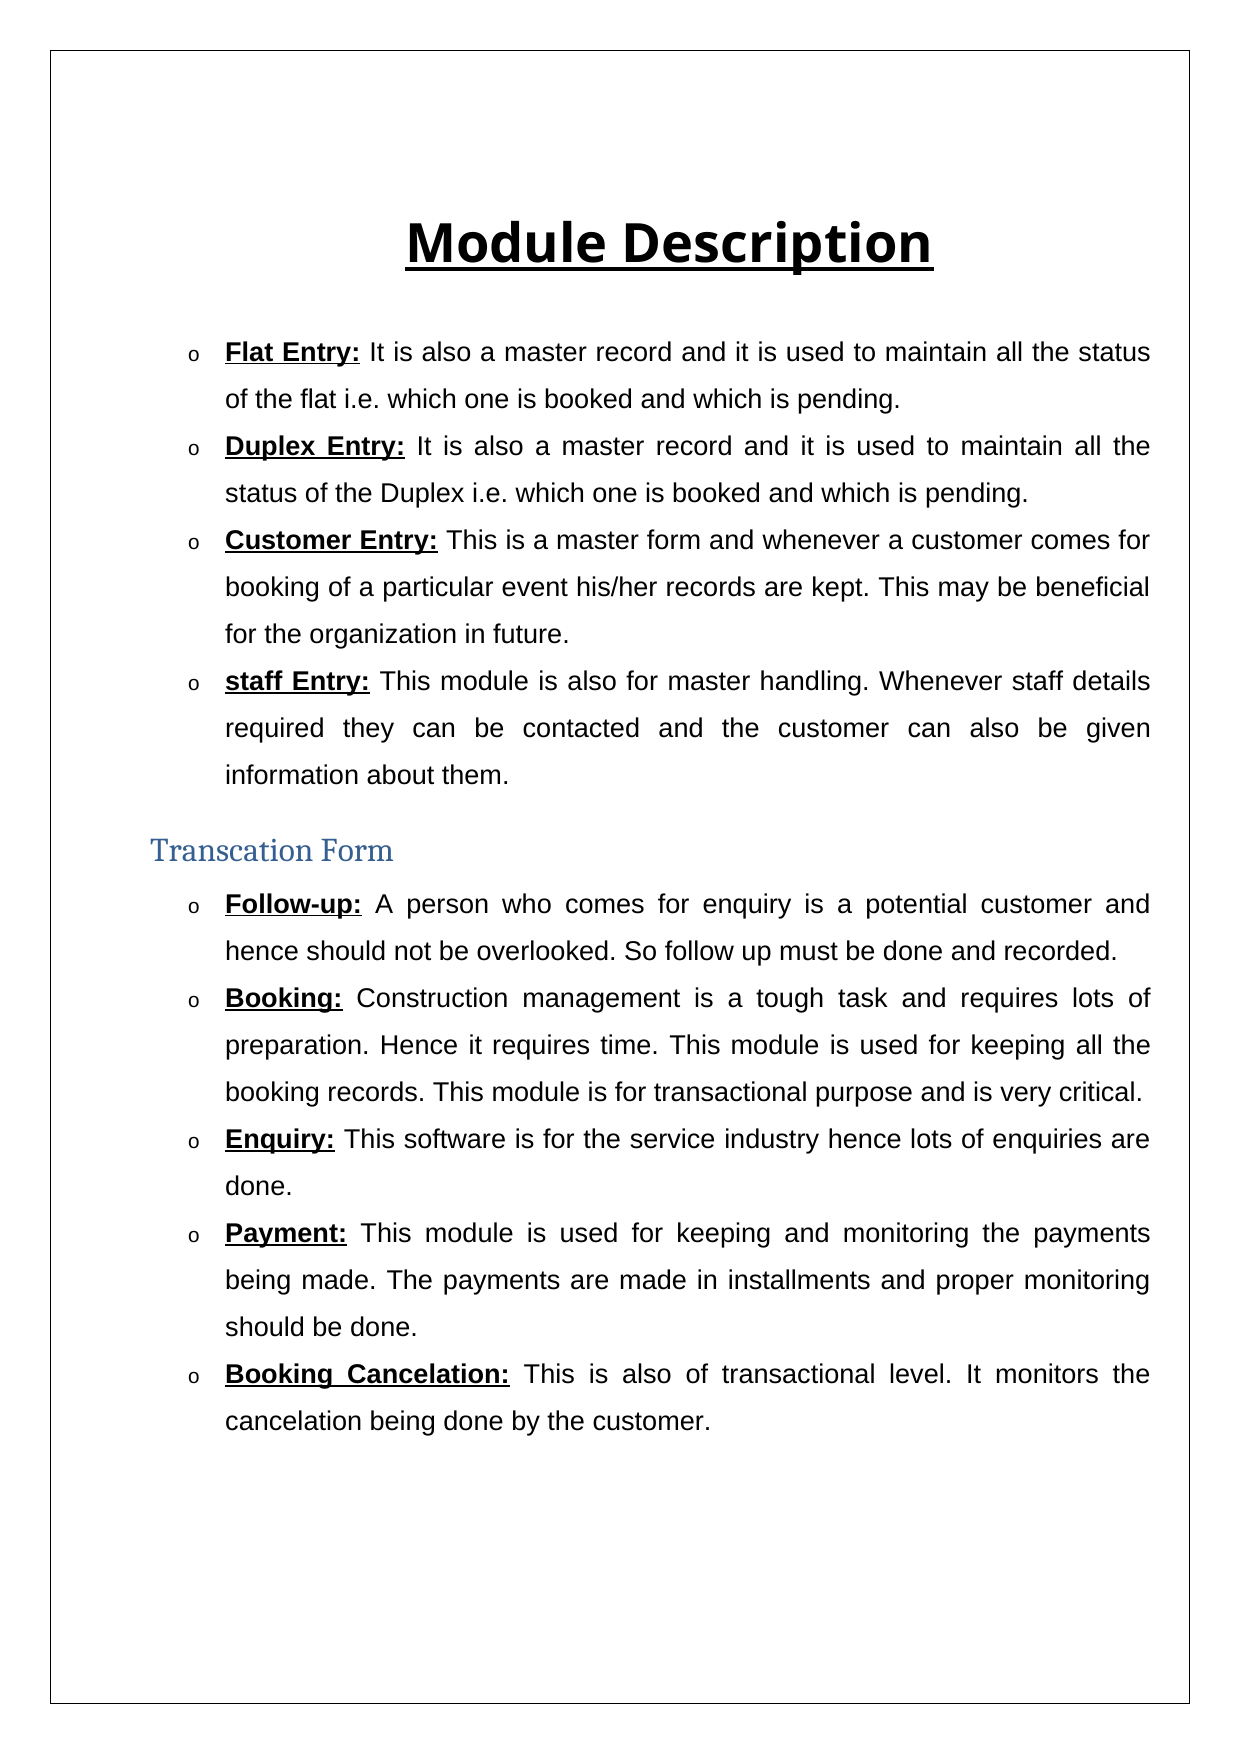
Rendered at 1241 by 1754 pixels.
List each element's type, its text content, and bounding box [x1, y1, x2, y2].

text Module Description [150, 204, 1152, 278]
list Follow-up: A person who comes for enquiry is a potential customer and hence should not be overlooked. So follow up must be done and recorded. [187, 888, 1152, 966]
list Booking Cancelation: This is also of transactional level. It monitors the cancelation being done by the customer. [187, 1358, 1152, 1437]
list Payment: This module is used for keeping and monitoring the payments being made. The payments are made in installments and proper monitoring should be done. [187, 1217, 1152, 1342]
list Booking: Construction management is a tough task and requires lots of preparation. Hence it requires time. This module is used for keeping all the booking records. This module is for transactional purpose and is very critical. [187, 982, 1152, 1107]
list Duplex Entry: It is also a master record and it is used to maintain all the status of the Duplex i.e. which one is booked and which is pending. [187, 430, 1152, 508]
subtitle Transcation Form [150, 831, 1152, 869]
list Flat Entry: It is also a master record and it is used to maintain all the status of the flat i.e. which one is booked and which is pending. [187, 336, 1152, 414]
list staff Entry: This module is also for master handling. Whenever staff details required they can be contacted and the customer can also be given information about them. [187, 665, 1152, 791]
list Enquiry: This software is for the service industry hence lots of enquiries are done. [187, 1123, 1152, 1201]
list Customer Entry: This is a master form and whenever a customer comes for booking of a particular event his/her records are kept. This may be beneficial for the organization in future. [187, 524, 1152, 649]
